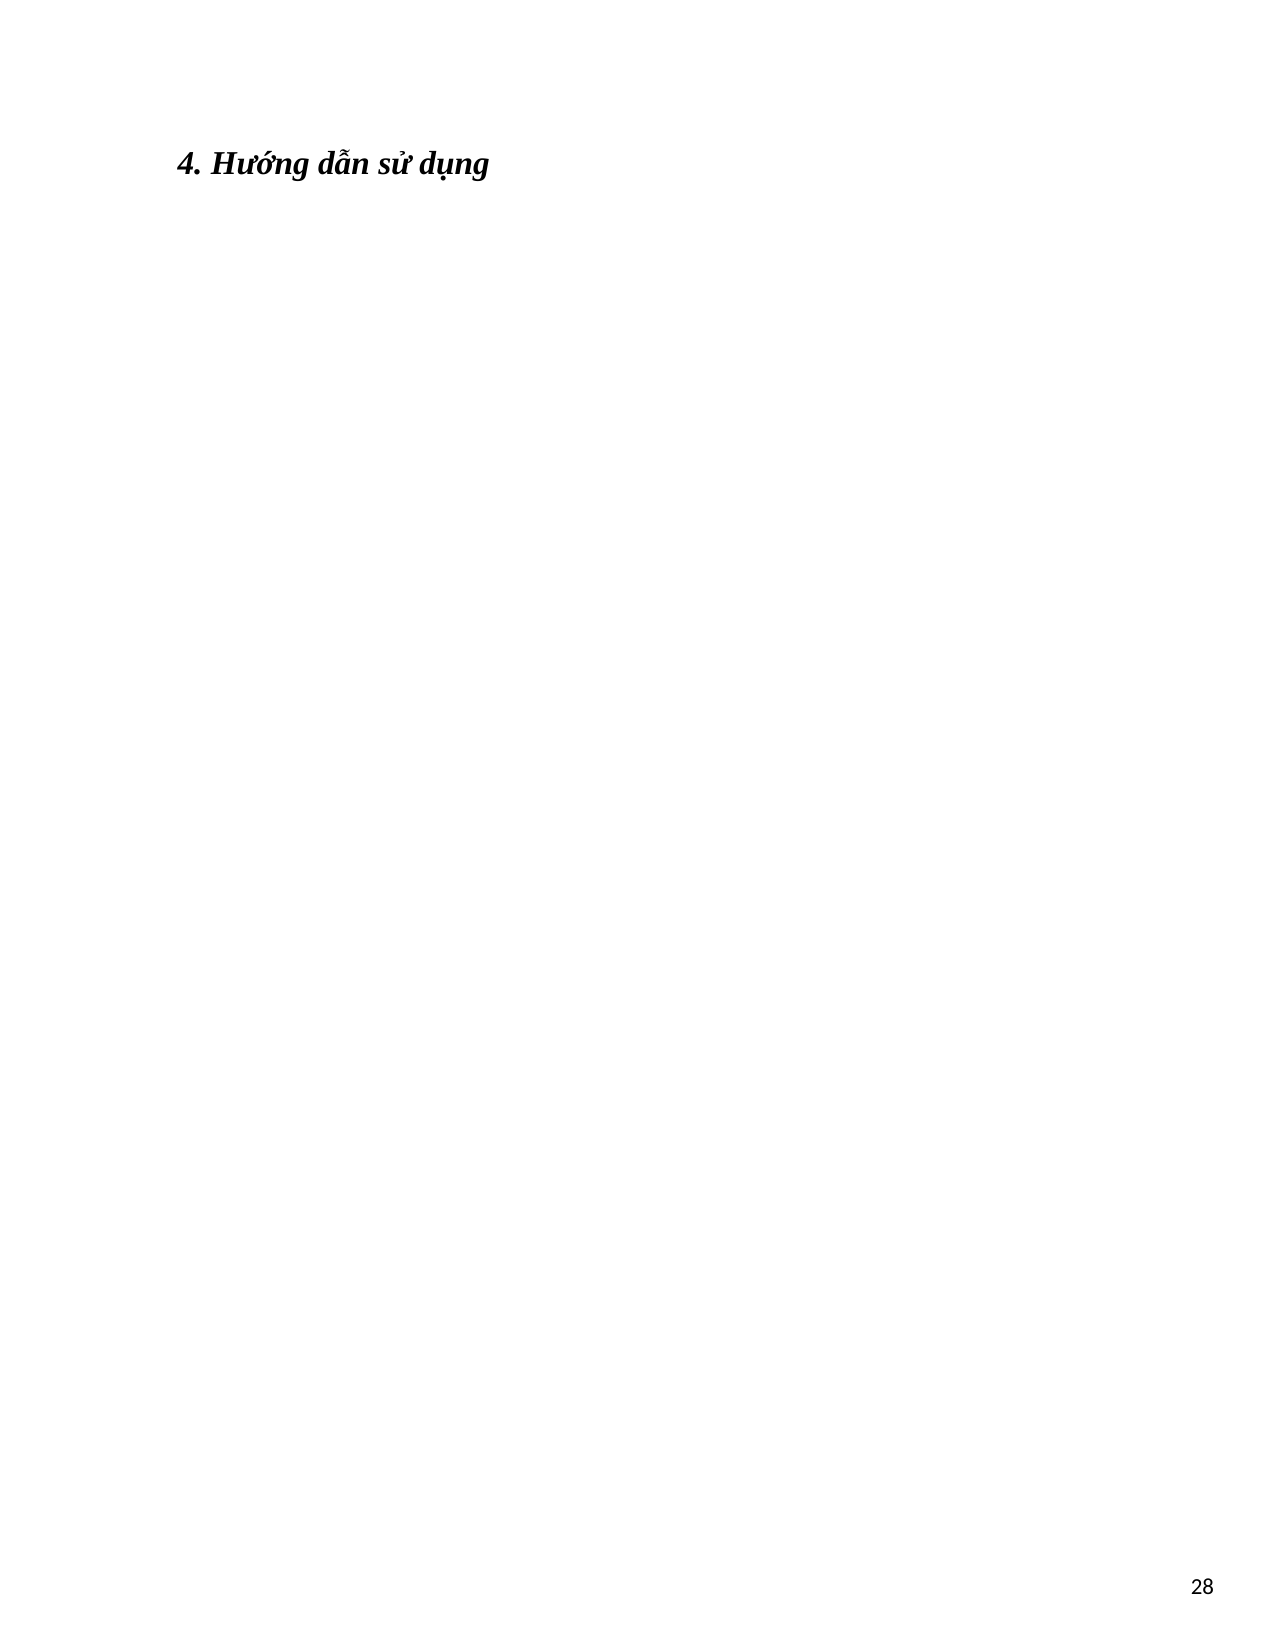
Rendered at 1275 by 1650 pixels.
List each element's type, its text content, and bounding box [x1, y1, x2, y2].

subtitle 4. Hướng dẫn sử dụng [177, 143, 1157, 181]
